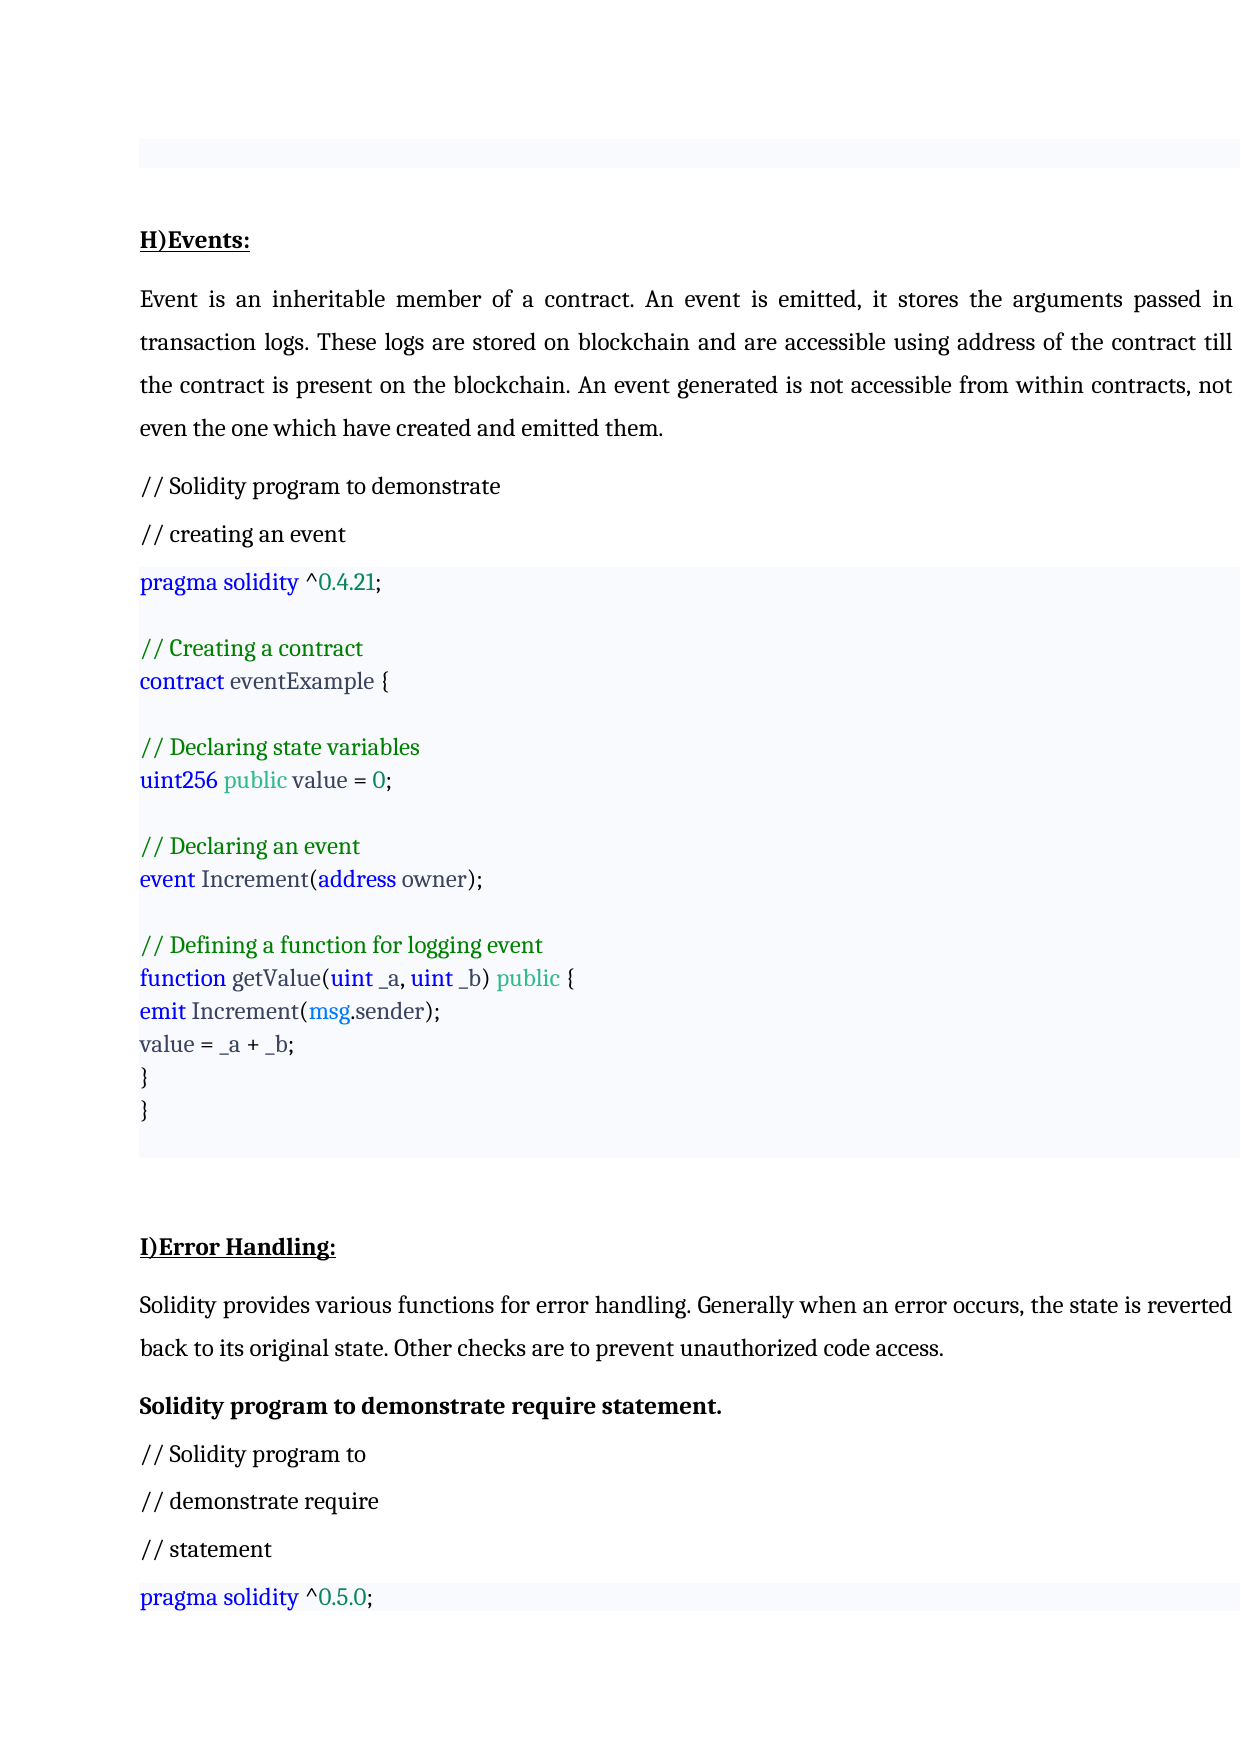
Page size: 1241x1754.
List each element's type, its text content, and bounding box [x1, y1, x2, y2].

text // Declaring state variables [139, 733, 1240, 761]
text // demonstrate require [139, 1487, 1240, 1516]
text function getValue(uint _a, uint _b) public { [139, 964, 1240, 992]
text pragma solidity ^0.5.0; [139, 1583, 1240, 1611]
text H)Events: [139, 226, 1235, 255]
text // Defining a function for logging event [139, 931, 1240, 959]
text // Creating a contract [139, 633, 1240, 662]
text // Solidity program to [139, 1439, 1240, 1468]
text value = _a + _b; [139, 1030, 1240, 1058]
text // statement [139, 1535, 1240, 1564]
text // Declaring an event [139, 832, 1240, 860]
text contract eventExample { [139, 667, 1240, 695]
text pragma solidity ^0.4.21; [139, 567, 1240, 596]
text } [139, 1096, 1240, 1124]
text Event is an inheritable member of a contract. An event is emitted, it stores the arguments passed in transaction logs. These logs are stored on blockchain and are accessible using address of the contract till the contract is present on the blockchain. An event generated is not accessible from within contracts, not even the one which have created and emitted them. [139, 284, 1235, 443]
text emit Increment(msg.sender); [139, 997, 1240, 1026]
text // creating an event [139, 520, 1240, 548]
text Solidity program to demonstrate require statement. [139, 1392, 1240, 1421]
text event Increment(address owner); [139, 865, 1240, 893]
text // Solidity program to demonstrate [139, 472, 1240, 501]
text Solidity provides various functions for error handling. Generally when an error occurs, the state is reverted back to its original state. Other checks are to prevent unauthorized code access. [139, 1291, 1235, 1362]
text I)Error Handling: [139, 1232, 1235, 1261]
text uint256 public value = 0; [139, 766, 1240, 794]
text } [139, 1063, 1240, 1092]
